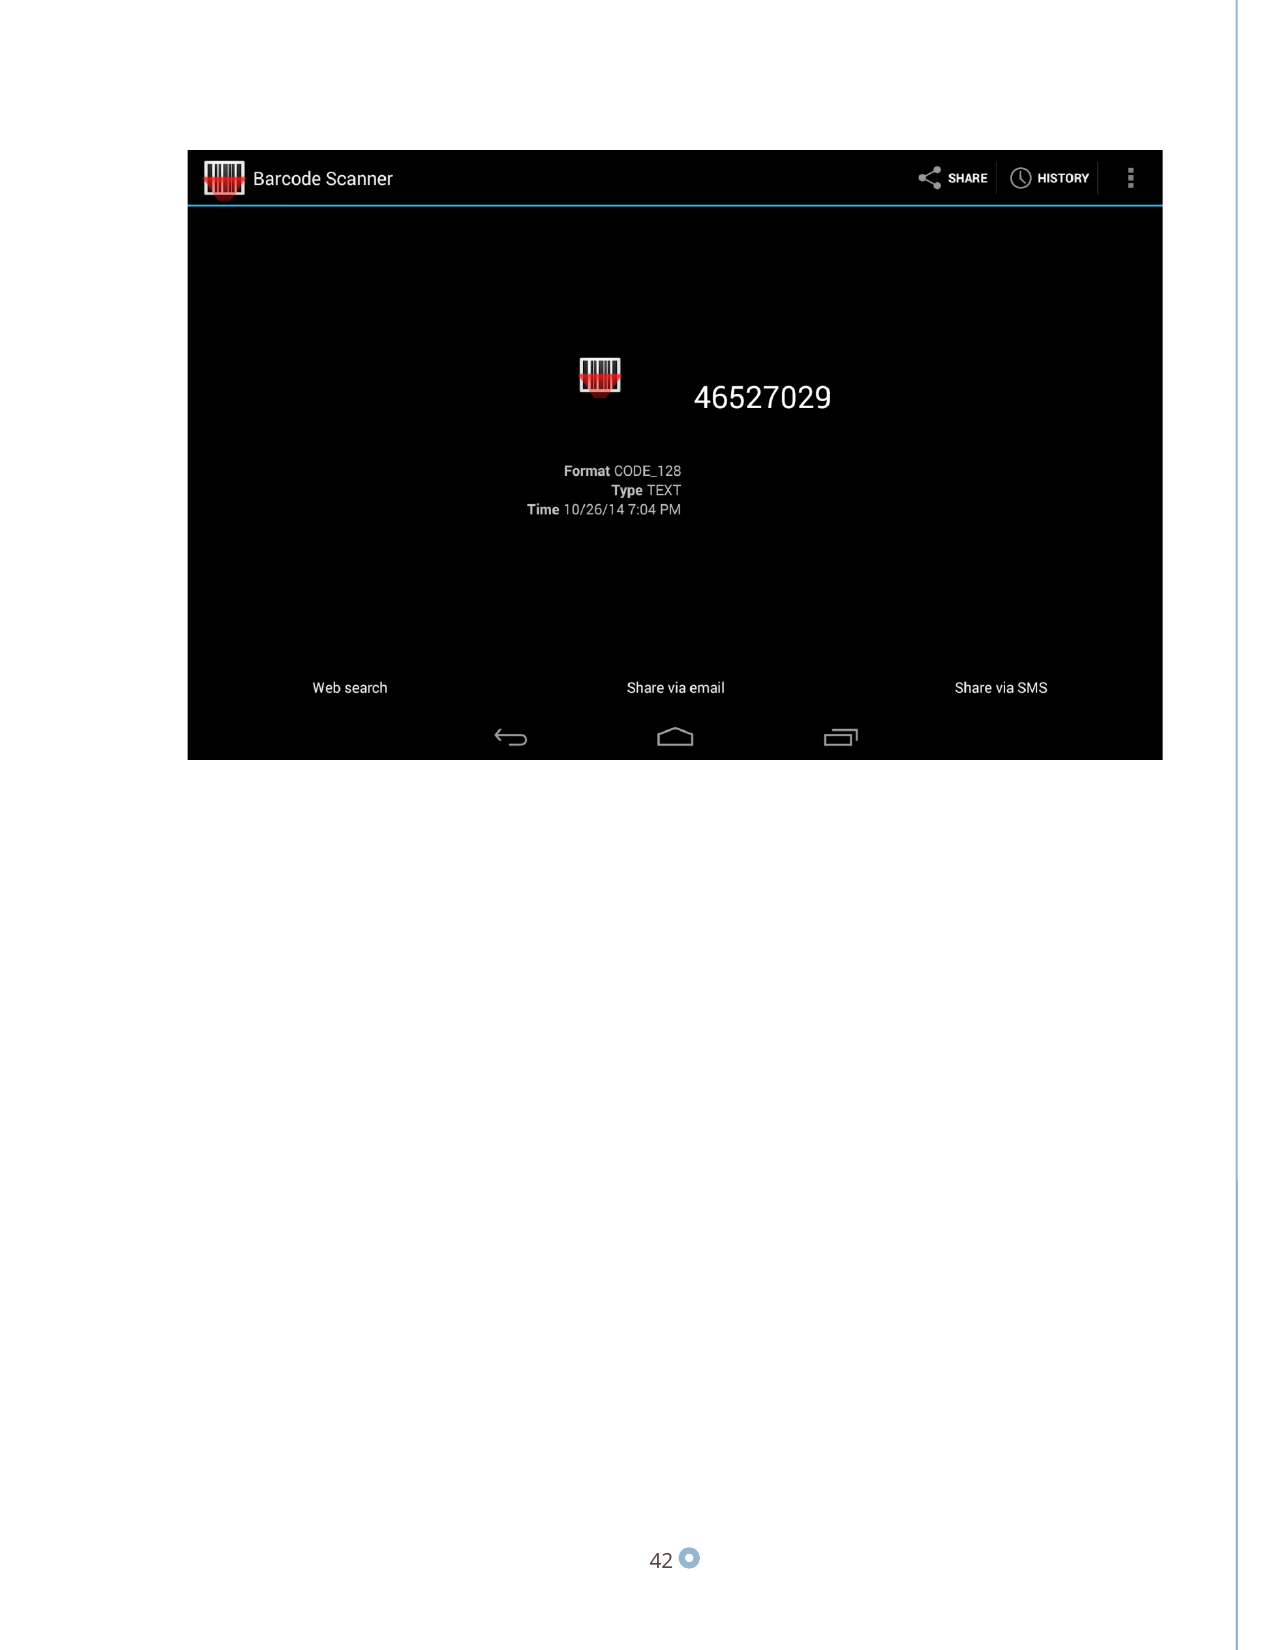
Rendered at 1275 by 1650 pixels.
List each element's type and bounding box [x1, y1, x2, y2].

picture [187, 150, 1163, 760]
